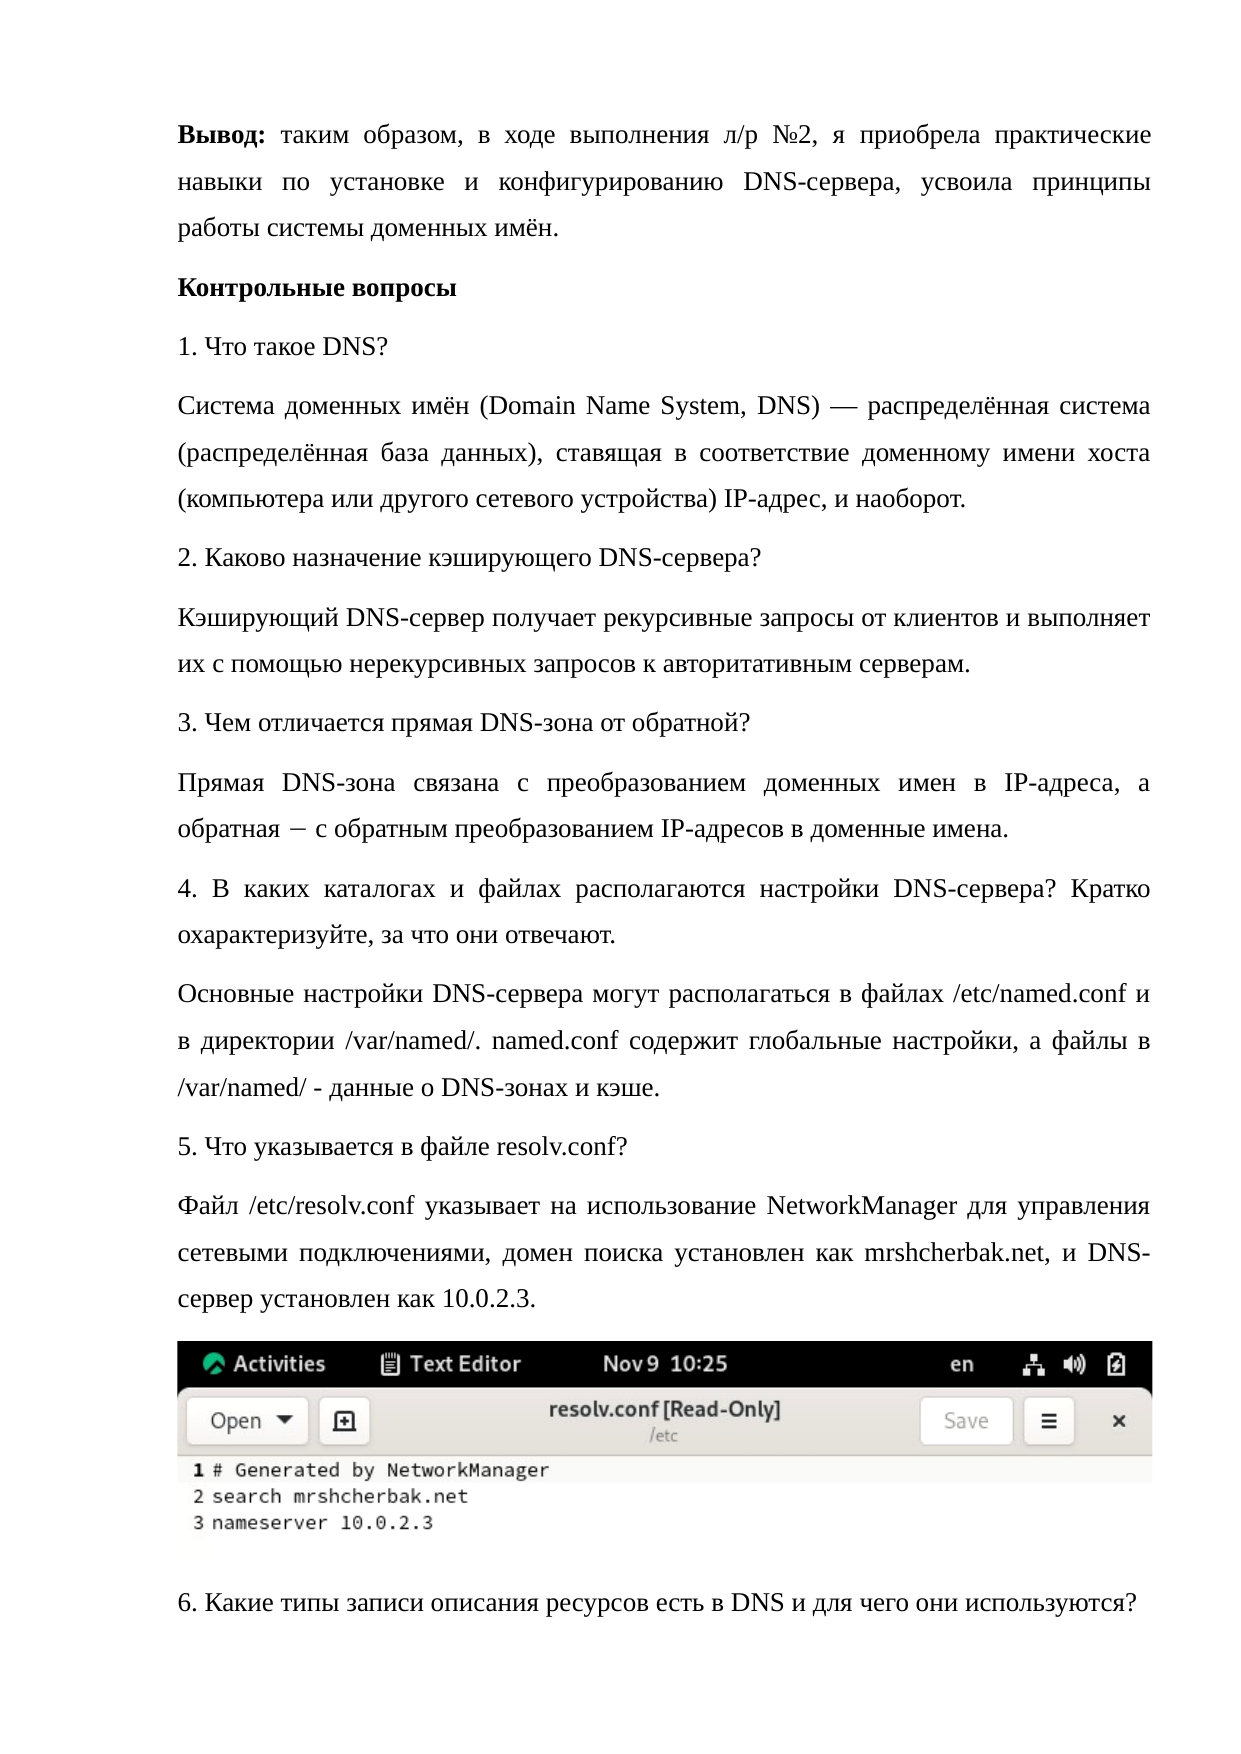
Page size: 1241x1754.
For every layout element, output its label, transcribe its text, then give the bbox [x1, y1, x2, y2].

text Прямая DNS-зона связана с преобразованием доменных имен в IP-адреса, а обратная с обратным преобразованием IP-адресов в доменные имена. [177, 766, 1152, 843]
text 6. Какие типы записи описания ресурсов есть в DNS и для чего они используются? [177, 1587, 1152, 1618]
text 2. Каково назначение кэширующего DNS-сервера? [177, 541, 1152, 573]
text Кэширующий DNS-сервер получает рекурсивные запросы от клиентов и выполняет их с помощью нерекурсивных запросов к авторитативным серверам. [177, 601, 1152, 678]
text 3. Чем отличается прямая DNS-зона от обратной? [177, 706, 1152, 738]
text 1. Что такое DNS? [177, 330, 1152, 361]
text 4. В каких каталогах и файлах располагаются настройки DNS-сервера? Кратко охарактеризуйте, за что они отвечают. [177, 872, 1152, 949]
subtitle Вывод: таким образом, в ходе выполнения л/р №2, я приобрела практические навыки по установке и конфигурированию DNS-сервера, усвоила принципы работы системы доменных имён. [177, 118, 1152, 243]
text Система доменных имён (Domain Name System, DNS) — распределённая система (распределённая база данных), ставящая в соответствие доменному имени хоста (компьютера или другого сетевого устройства) IP-адрес, и наоборот. [177, 389, 1152, 513]
text 5. Что указывается в файле resolv.conf? [177, 1130, 1152, 1161]
text Файл /etc/resolv.conf указывает на использование NetworkManager для управления сетевыми подключениями, домен поиска установлен как mrshcherbak.net, и DNS-сервер установлен как 10.0.2.3. [177, 1189, 1152, 1314]
text Основные настройки DNS-сервера могут располагаться в файлах /etc/named.conf и в директории /var/named/. named.conf содержит глобальные настройки, а файлы в /var/named/ - данные о DNS-зонах и кэше. [177, 977, 1152, 1102]
text Контрольные вопросы [177, 271, 1152, 302]
picture [177, 1341, 1153, 1560]
